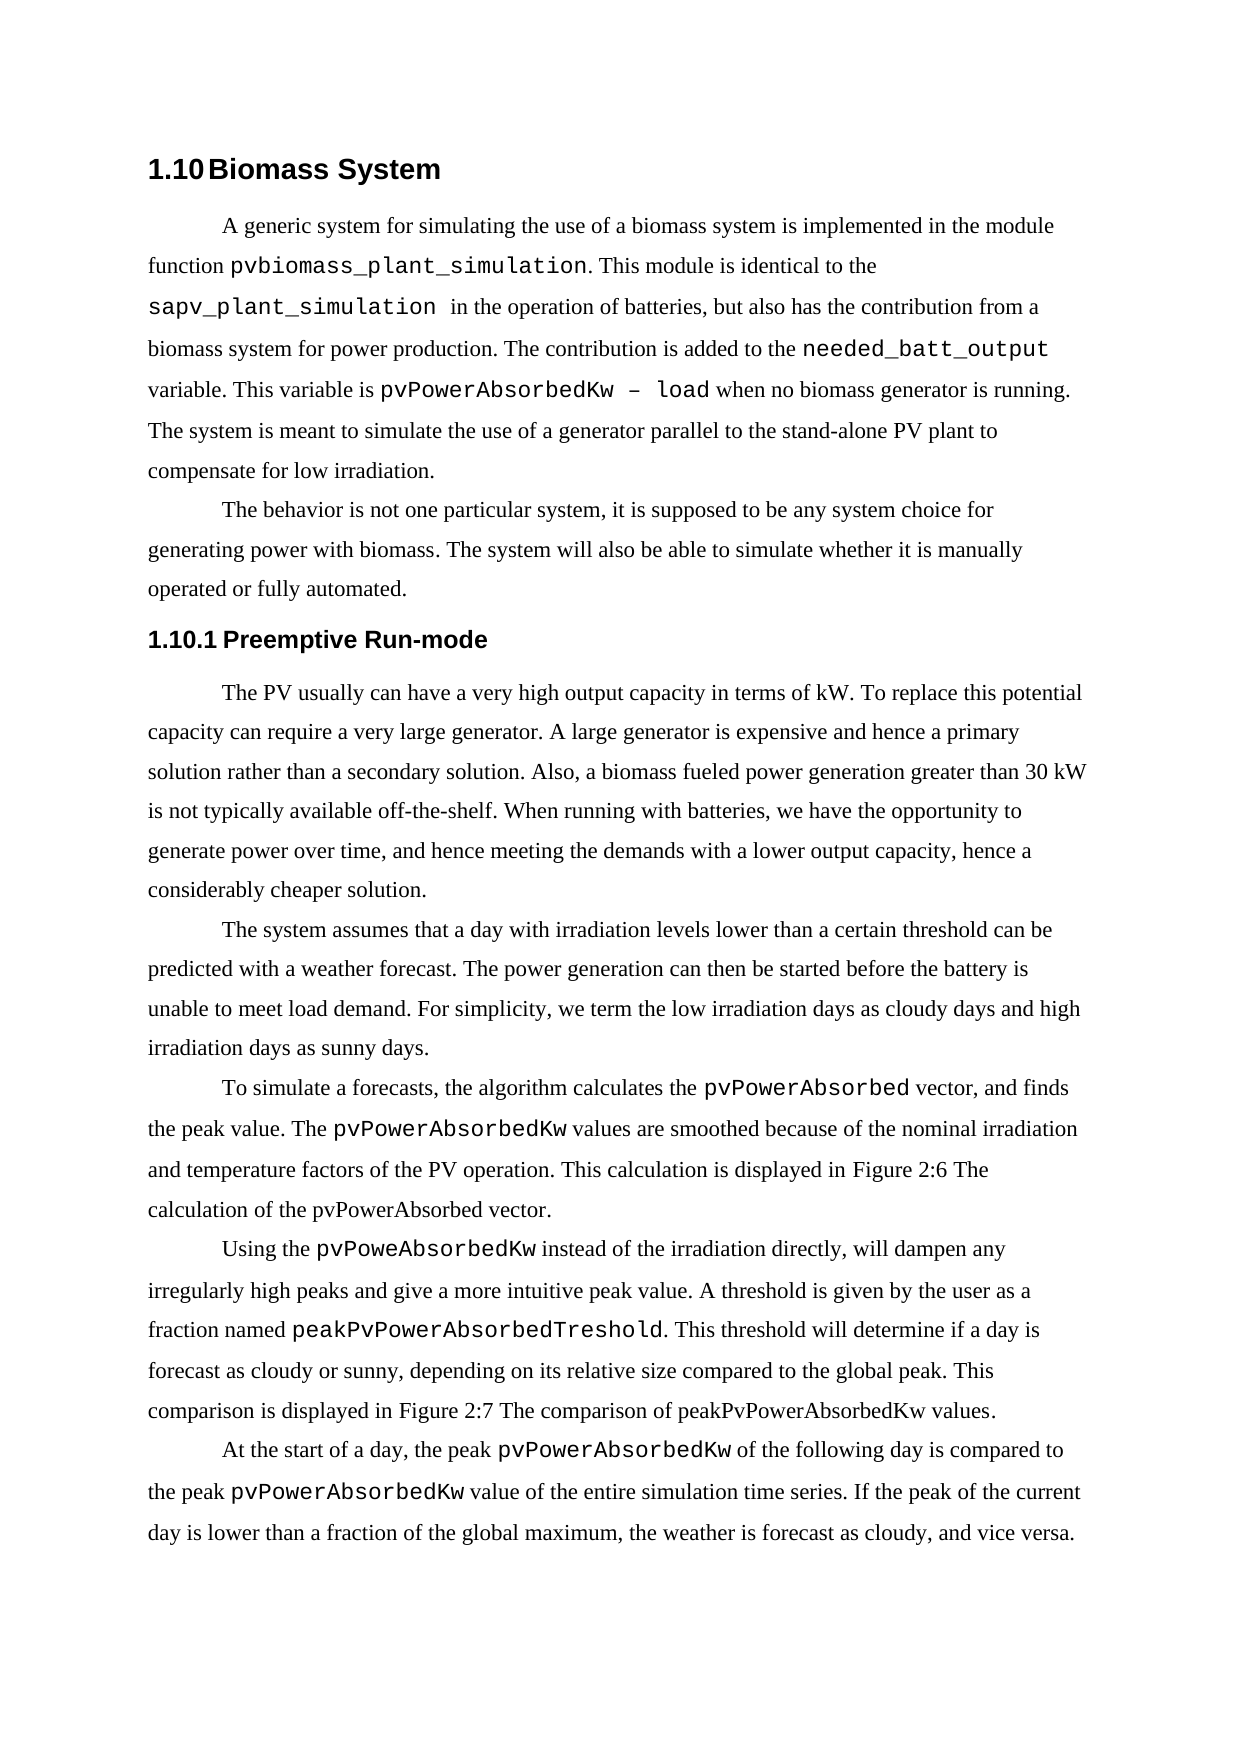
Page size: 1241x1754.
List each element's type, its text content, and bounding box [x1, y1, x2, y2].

subtitle Preemptive Run-mode [148, 625, 1092, 654]
subtitle Biomass System [148, 152, 1092, 185]
text At the start of a day, the peak pvPowerAbsorbedKw of the following day is compared to the peak pvPowerAbsorbedKw value of the entire simulation time series. If the peak of the current day is lower than a fraction of the global maximum, the weather is forecast as cloudy, and vice versa. [148, 1436, 1092, 1546]
text To simulate a forecasts, the algorithm calculates the pvPowerAbsorbed vector, and finds the peak value. The pvPowerAbsorbedKw values are smoothed because of the nominal irradiation and temperature factors of the PV operation. This calculation is displayed in Figure 2:6 The calculation of the pvPowerAbsorbed vector. [148, 1074, 1092, 1222]
text Using the pvPoweAbsorbedKw instead of the irradiation directly, will dampen any irregularly high peaks and give a more intuitive peak value. A threshold is given by the user as a fraction named peakPvPowerAbsorbedTreshold. This threshold will determine if a day is forecast as cloudy or sunny, depending on its relative size compared to the global peak. This comparison is displayed in Figure 2:7 The comparison of peakPvPowerAbsorbedKw values. [148, 1235, 1092, 1423]
text A generic system for simulating the use of a biomass system is implemented in the module function pvbiomass_plant_simulation. This module is identical to the sapv_plant_simulation in the operation of batteries, but also has the contribution from a biomass system for power production. The contribution is added to the needed_batt_output variable. This variable is pvPowerAbsorbedKw – load when no biomass generator is running. The system is meant to simulate the use of a generator parallel to the stand-alone PV plant to compensate for low irradiation. [148, 213, 1092, 483]
text The PV usually can have a very high output capacity in terms of kW. To replace this potential capacity can require a very large generator. A large generator is expensive and hence a primary solution rather than a secondary solution. Also, a biomass fueled power generation greater than 30 kW is not typically available off-the-shelf. When running with batteries, we have the opportunity to generate power over time, and hence meeting the demands with a lower output capacity, hence a considerably cheaper solution. [148, 679, 1092, 903]
text The system assumes that a day with irradiation levels lower than a certain threshold can be predicted with a weather forecast. The power generation can then be started before the battery is unable to meet load demand. For simplicity, we term the low irradiation days as cloudy days and high irradiation days as sunny days. [148, 916, 1092, 1061]
text The behavior is not one particular system, it is supposed to be any system choice for generating power with biomass. The system will also be able to simulate whether it is manually operated or fully automated. [148, 496, 1092, 602]
